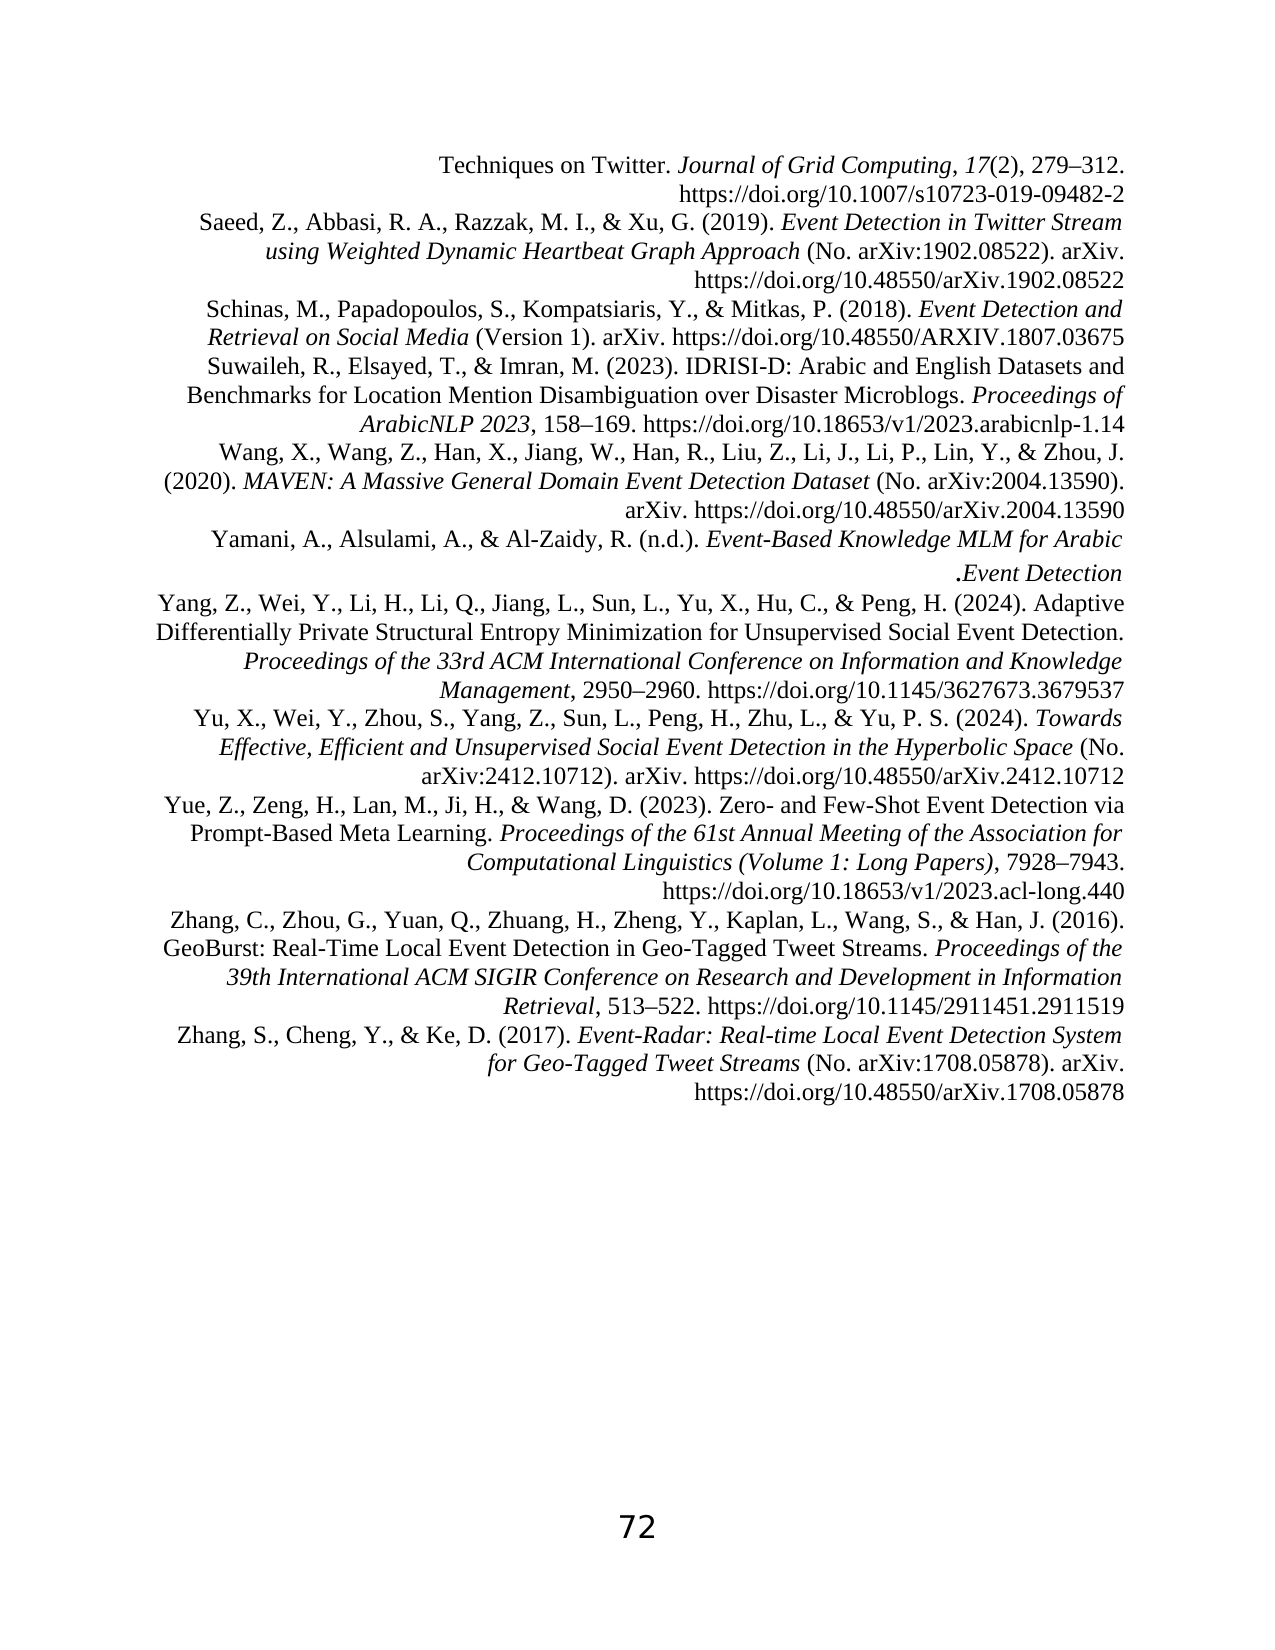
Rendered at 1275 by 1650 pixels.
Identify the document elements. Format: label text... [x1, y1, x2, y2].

text Zhang, C., Zhou, G., Yuan, Q., Zhuang, H., Zheng, Y., Kaplan, L., Wang, S., & Han, J. (2016). GeoBurst: Real-Time Local Event Detection in Geo-Tagged Tweet Streams. Proceedings of the 39th International ACM SIGIR Conference on Research and Development in Information Retrieval, 513–522. https://doi.org/10.1145/2911451.2911519 [150, 905, 1125, 1020]
text Zhang, S., Cheng, Y., & Ke, D. (2017). Event-Radar: Real-time Local Event Detection System for Geo-Tagged Tweet Streams (No. arXiv:1708.05878). arXiv. https://doi.org/10.48550/arXiv.1708.05878 [150, 1020, 1125, 1106]
text Yamani, A., Alsulami, A., & Al-Zaidy, R. (n.d.). Event-Based Knowledge MLM for Arabic Event Detection. [150, 524, 1125, 588]
text Yu, X., Wei, Y., Zhou, S., Yang, Z., Sun, L., Peng, H., Zhu, L., & Yu, P. S. (2024). Towards Effective, Efficient and Unsupervised Social Event Detection in the Hyperbolic Space (No. arXiv:2412.10712). arXiv. https://doi.org/10.48550/arXiv.2412.10712 [150, 703, 1125, 790]
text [150, 150, 1125, 207]
text Yue, Z., Zeng, H., Lan, M., Ji, H., & Wang, D. (2023). Zero- and Few-Shot Event Detection via Prompt-Based Meta Learning. Proceedings of the 61st Annual Meeting of the Association for Computational Linguistics (Volume 1: Long Papers), 7928–7943. https://doi.org/10.18653/v1/2023.acl-long.440 [150, 790, 1125, 905]
text Suwaileh, R., Elsayed, T., & Imran, M. (2023). IDRISI-D: Arabic and English Datasets and Benchmarks for Location Mention Disambiguation over Disaster Microblogs. Proceedings of ArabicNLP 2023, 158–169. https://doi.org/10.18653/v1/2023.arabicnlp-1.14 [150, 351, 1125, 437]
text Saeed, Z., Abbasi, R. A., Razzak, M. I., & Xu, G. (2019). Event Detection in Twitter Stream using Weighted Dynamic Heartbeat Graph Approach (No. arXiv:1902.08522). arXiv. https://doi.org/10.48550/arXiv.1902.08522 [150, 207, 1125, 294]
text Wang, X., Wang, Z., Han, X., Jiang, W., Han, R., Liu, Z., Li, J., Li, P., Lin, Y., & Zhou, J. (2020). MAVEN: A Massive General Domain Event Detection Dataset (No. arXiv:2004.13590). arXiv. https://doi.org/10.48550/arXiv.2004.13590 [150, 437, 1125, 524]
text Yang, Z., Wei, Y., Li, H., Li, Q., Jiang, L., Sun, L., Yu, X., Hu, C., & Peng, H. (2024). Adaptive Differentially Private Structural Entropy Minimization for Unsupervised Social Event Detection. Proceedings of the 33rd ACM International Conference on Information and Knowledge Management, 2950–2960. https://doi.org/10.1145/3627673.3679537 [150, 588, 1125, 703]
text Schinas, M., Papadopoulos, S., Kompatsiaris, Y., & Mitkas, P. (2018). Event Detection and Retrieval on Social Media (Version 1). arXiv. https://doi.org/10.48550/ARXIV.1807.03675 [150, 294, 1125, 351]
